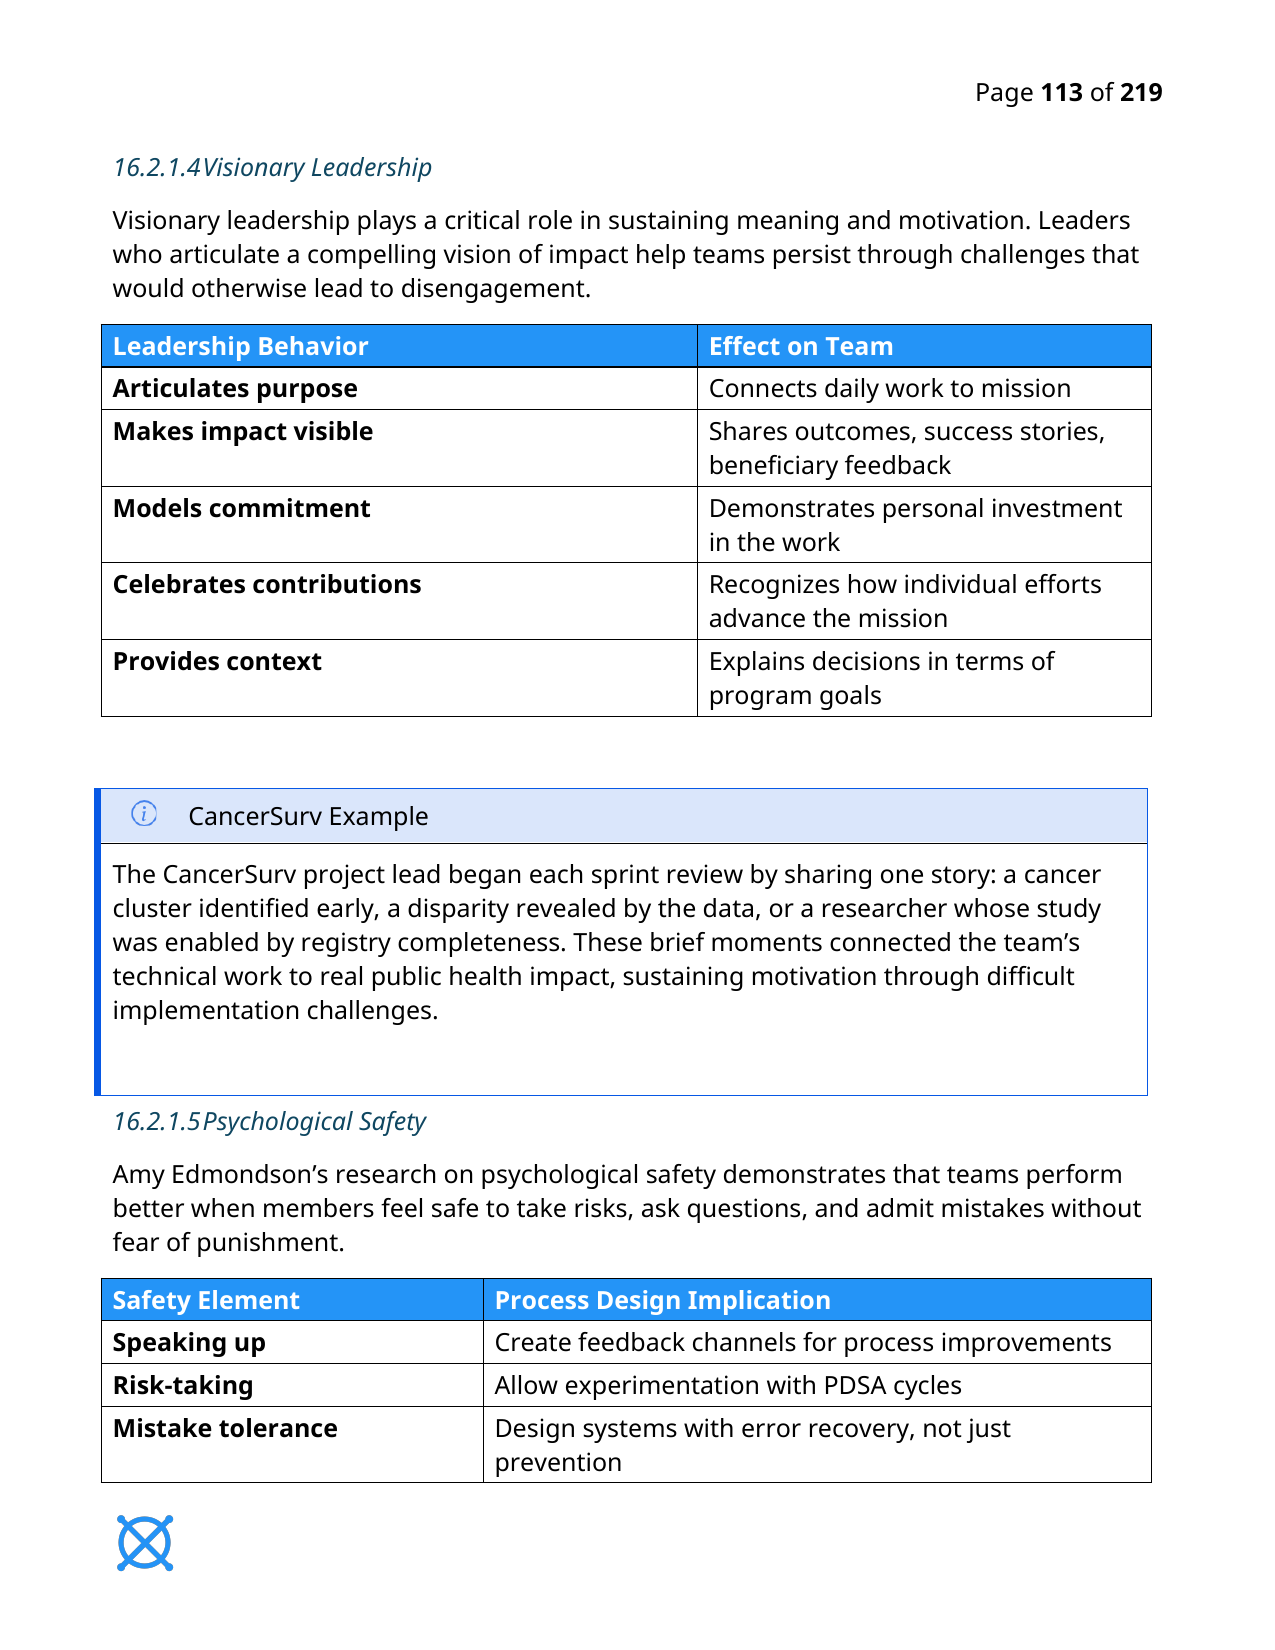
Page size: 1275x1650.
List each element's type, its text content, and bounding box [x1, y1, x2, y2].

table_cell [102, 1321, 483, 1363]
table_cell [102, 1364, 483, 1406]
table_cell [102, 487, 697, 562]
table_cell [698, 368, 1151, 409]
picture [131, 800, 157, 826]
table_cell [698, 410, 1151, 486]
text Amy Edmondson’s research on psychological safety demonstrates that teams perform better when members feel safe to take risks, ask questions, and admit mistakes without fear of punishment. [112, 1157, 1162, 1259]
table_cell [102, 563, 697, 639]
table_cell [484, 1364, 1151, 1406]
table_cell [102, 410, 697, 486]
picture [112, 1511, 177, 1575]
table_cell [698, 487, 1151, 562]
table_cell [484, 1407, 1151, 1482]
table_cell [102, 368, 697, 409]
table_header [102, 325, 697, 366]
subtitle Visionary Leadership [112, 150, 1162, 184]
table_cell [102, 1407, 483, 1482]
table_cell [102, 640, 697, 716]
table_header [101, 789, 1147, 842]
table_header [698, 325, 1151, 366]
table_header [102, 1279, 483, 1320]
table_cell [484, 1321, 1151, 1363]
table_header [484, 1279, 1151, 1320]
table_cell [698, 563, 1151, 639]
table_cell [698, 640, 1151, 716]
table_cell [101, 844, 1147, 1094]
subtitle Psychological Safety [112, 1104, 1162, 1138]
text Visionary leadership plays a critical role in sustaining meaning and motivation. Leaders who articulate a compelling vision of impact help teams persist through challenges that would otherwise lead to disengagement. [112, 203, 1162, 305]
